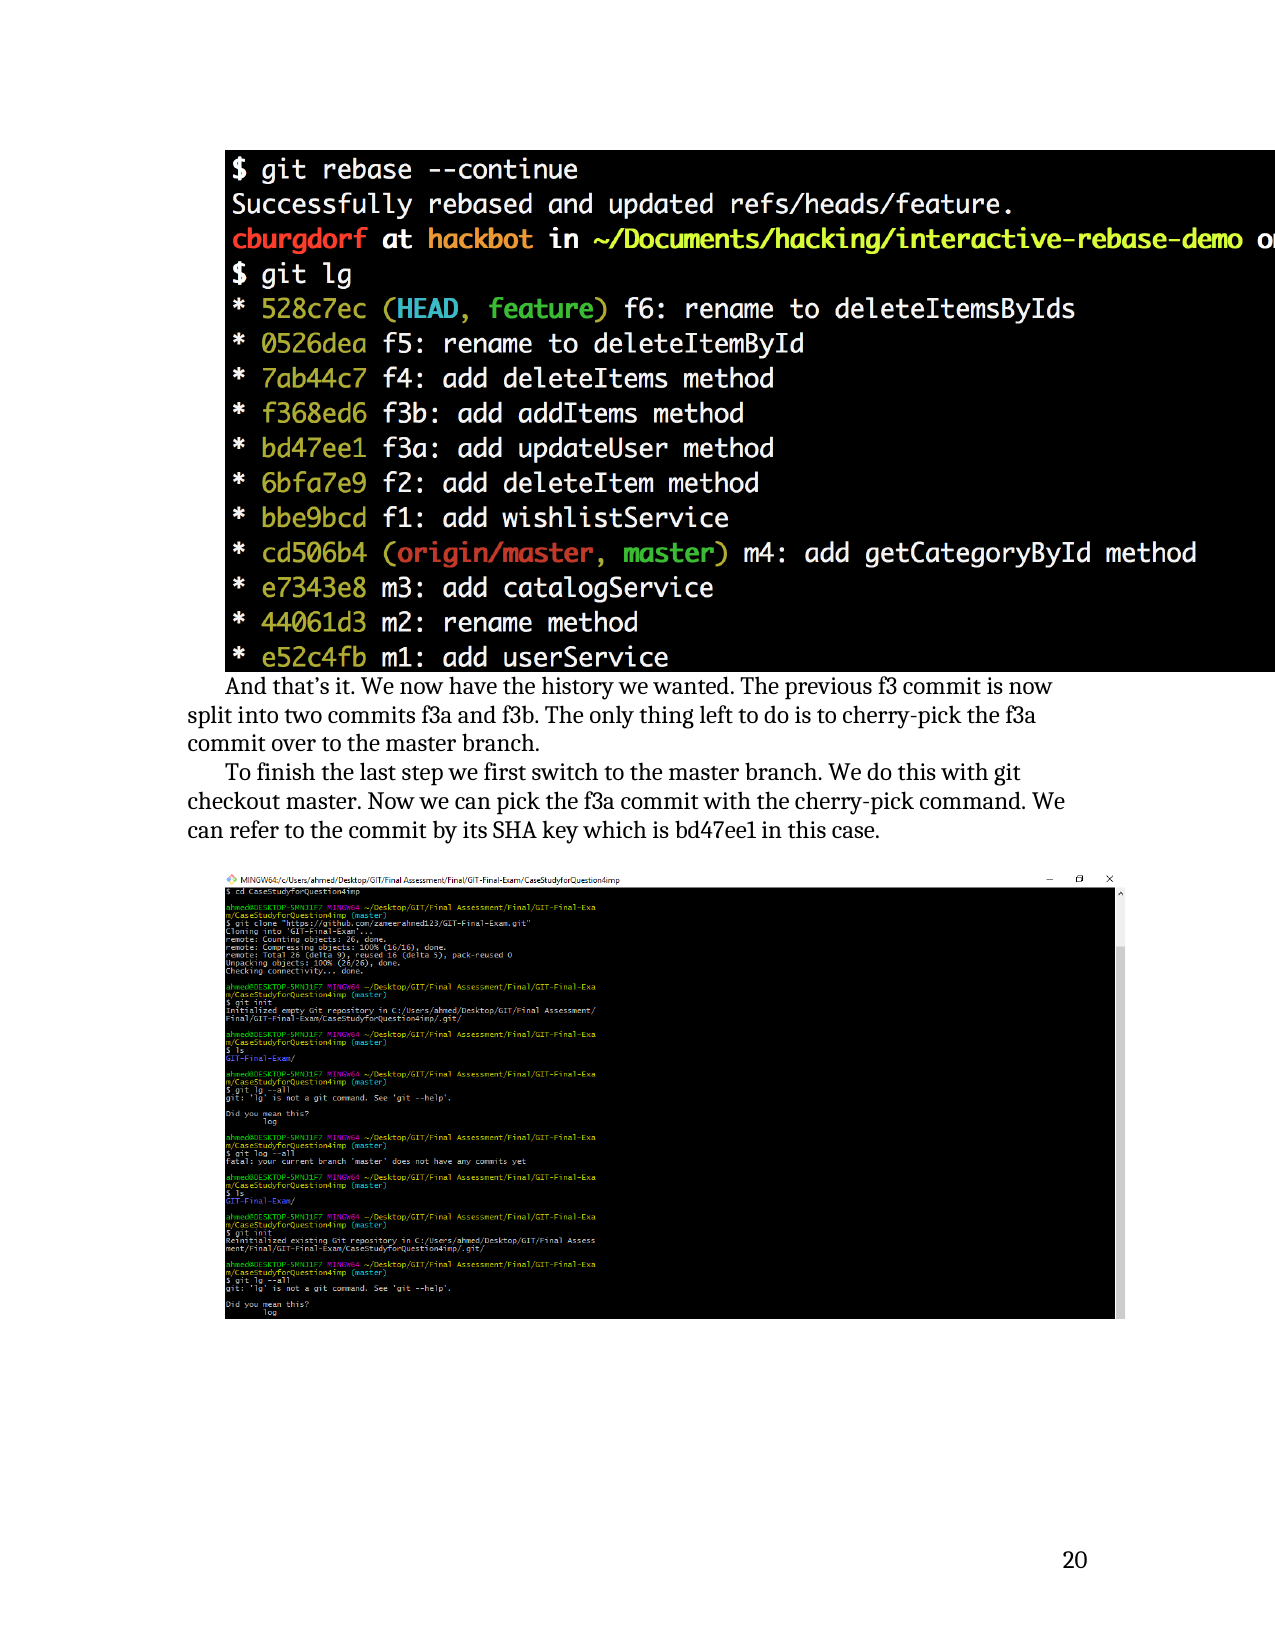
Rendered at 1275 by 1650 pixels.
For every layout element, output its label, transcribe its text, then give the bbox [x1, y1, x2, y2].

picture [225, 150, 1275, 672]
text To finish the last step we first switch to the master branch. We do this with git checkout master. Now we can pick the f3a commit with the cherry-pick command. We can refer to the commit by its SHA key which is bd47ee1 in this case. [187, 758, 1087, 844]
picture [225, 873, 1125, 1319]
text And that’s it. We now have the history we wanted. The previous f3 commit is now split into two commits f3a and f3b. The only thing left to do is to cherry-pick the f3a commit over to the master branch. [187, 672, 1087, 758]
